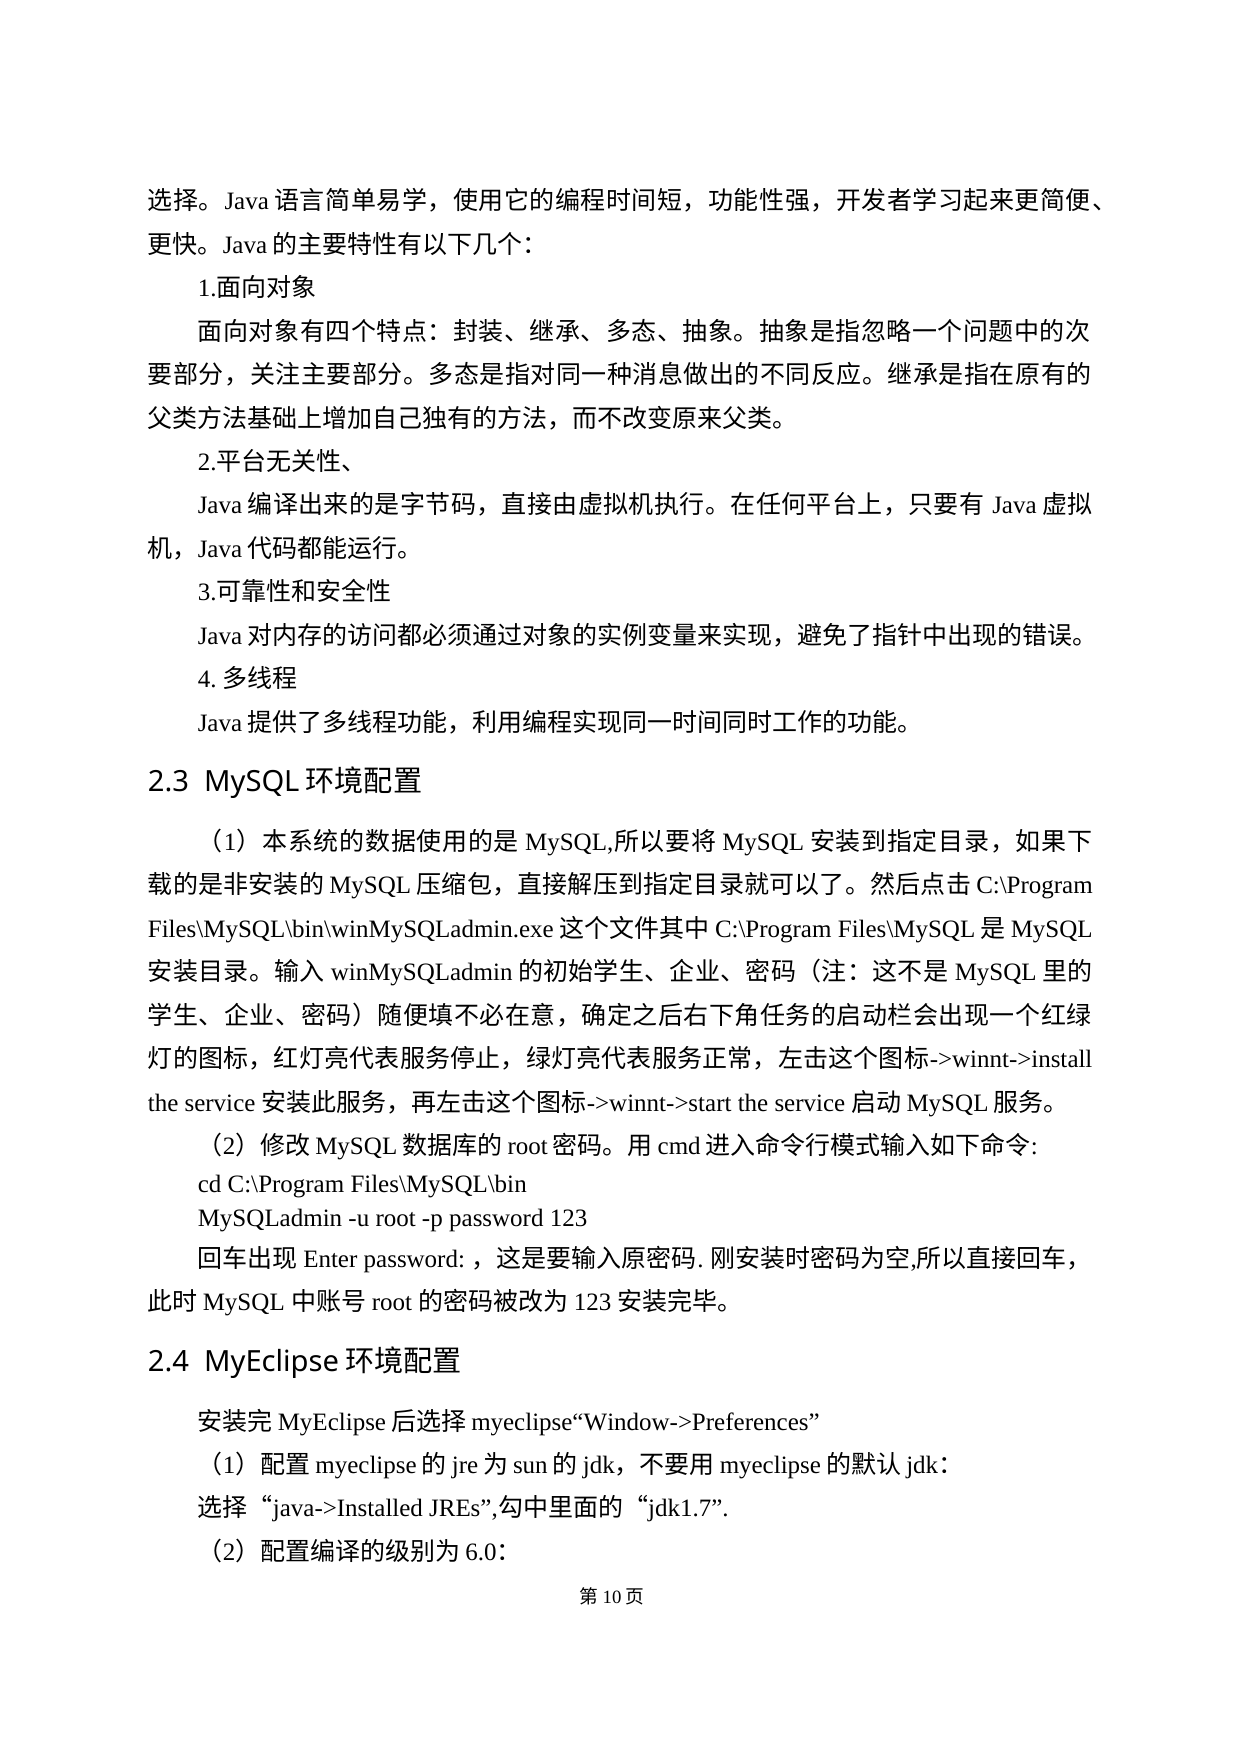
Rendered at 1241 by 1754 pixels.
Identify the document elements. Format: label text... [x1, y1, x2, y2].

text 4. 多线程 [148, 659, 1092, 695]
subtitle 2.3 MySQL环境配置 [148, 758, 1092, 800]
text （2）修改MySQL数据库的root密码。用cmd进入命令行模式输入如下命令: [148, 1126, 1092, 1162]
text 安装完MyEclipse后选择myeclipse“Window->Preferences” [148, 1401, 1092, 1437]
text （2）配置编译的级别为6.0： [148, 1531, 1092, 1567]
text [148, 181, 1092, 261]
subtitle 2.4 MyEclipse环境配置 [148, 1337, 1092, 1380]
text （1）本系统的数据使用的是MySQL,所以要将MySQL安装到指定目录，如果下载的是非安装的MySQL压缩包，直接解压到指定目录就可以了。然后点击C:\Program Files\MySQL\bin\winMySQLadmin.exe这个文件其中C:\Program Files\MySQL是MySQL安装目录。输入winMySQLadmin的初始学生、企业、密码（注：这不是MySQL里的学生、企业、密码）随便填不必在意，确定之后右下角任务的启动栏会出现一个红绿灯的图标，红灯亮代表服务停止，绿灯亮代表服务正常，左击这个图标->winnt->install the service 安装此服务，再左击这个图标->winnt->start the service 启动MySQL服务。 [148, 822, 1092, 1118]
text 3.可靠性和安全性 [148, 572, 1092, 608]
text MySQLadmin -u root -p password 123 [148, 1203, 1092, 1232]
text Java对内存的访问都必须通过对象的实例变量来实现，避免了指针中出现的错误。 [148, 615, 1092, 651]
text 选择“java->Installed JREs”,勾中里面的“jdk1.7”. [148, 1488, 1092, 1524]
text Java提供了多线程功能，利用编程实现同一时间同时工作的功能。 [148, 702, 1092, 738]
text cd C:\Program Files\MySQL\bin [148, 1169, 1092, 1198]
text （1）配置myeclipse的jre为sun的jdk，不要用myeclipse的默认jdk： [148, 1444, 1092, 1481]
text 回车出现Enter password: ，这是要输入原密码. 刚安装时密码为空,所以直接回车，此时MySQL 中账号 root 的密码被改为 123 安装完毕。 [148, 1238, 1092, 1318]
text 2.平台无关性、 [148, 441, 1092, 478]
text 1.面向对象 [148, 268, 1092, 304]
text Java编译出来的是字节码，直接由虚拟机执行。在任何平台上，只要有Java虚拟机，Java代码都能运行。 [148, 485, 1092, 564]
text 面向对象有四个特点：封装、继承、多态、抽象。抽象是指忽略一个问题中的次要部分，关注主要部分。多态是指对同一种消息做出的不同反应。继承是指在原有的父类方法基础上增加自己独有的方法，而不改变原来父类。 [148, 311, 1092, 434]
